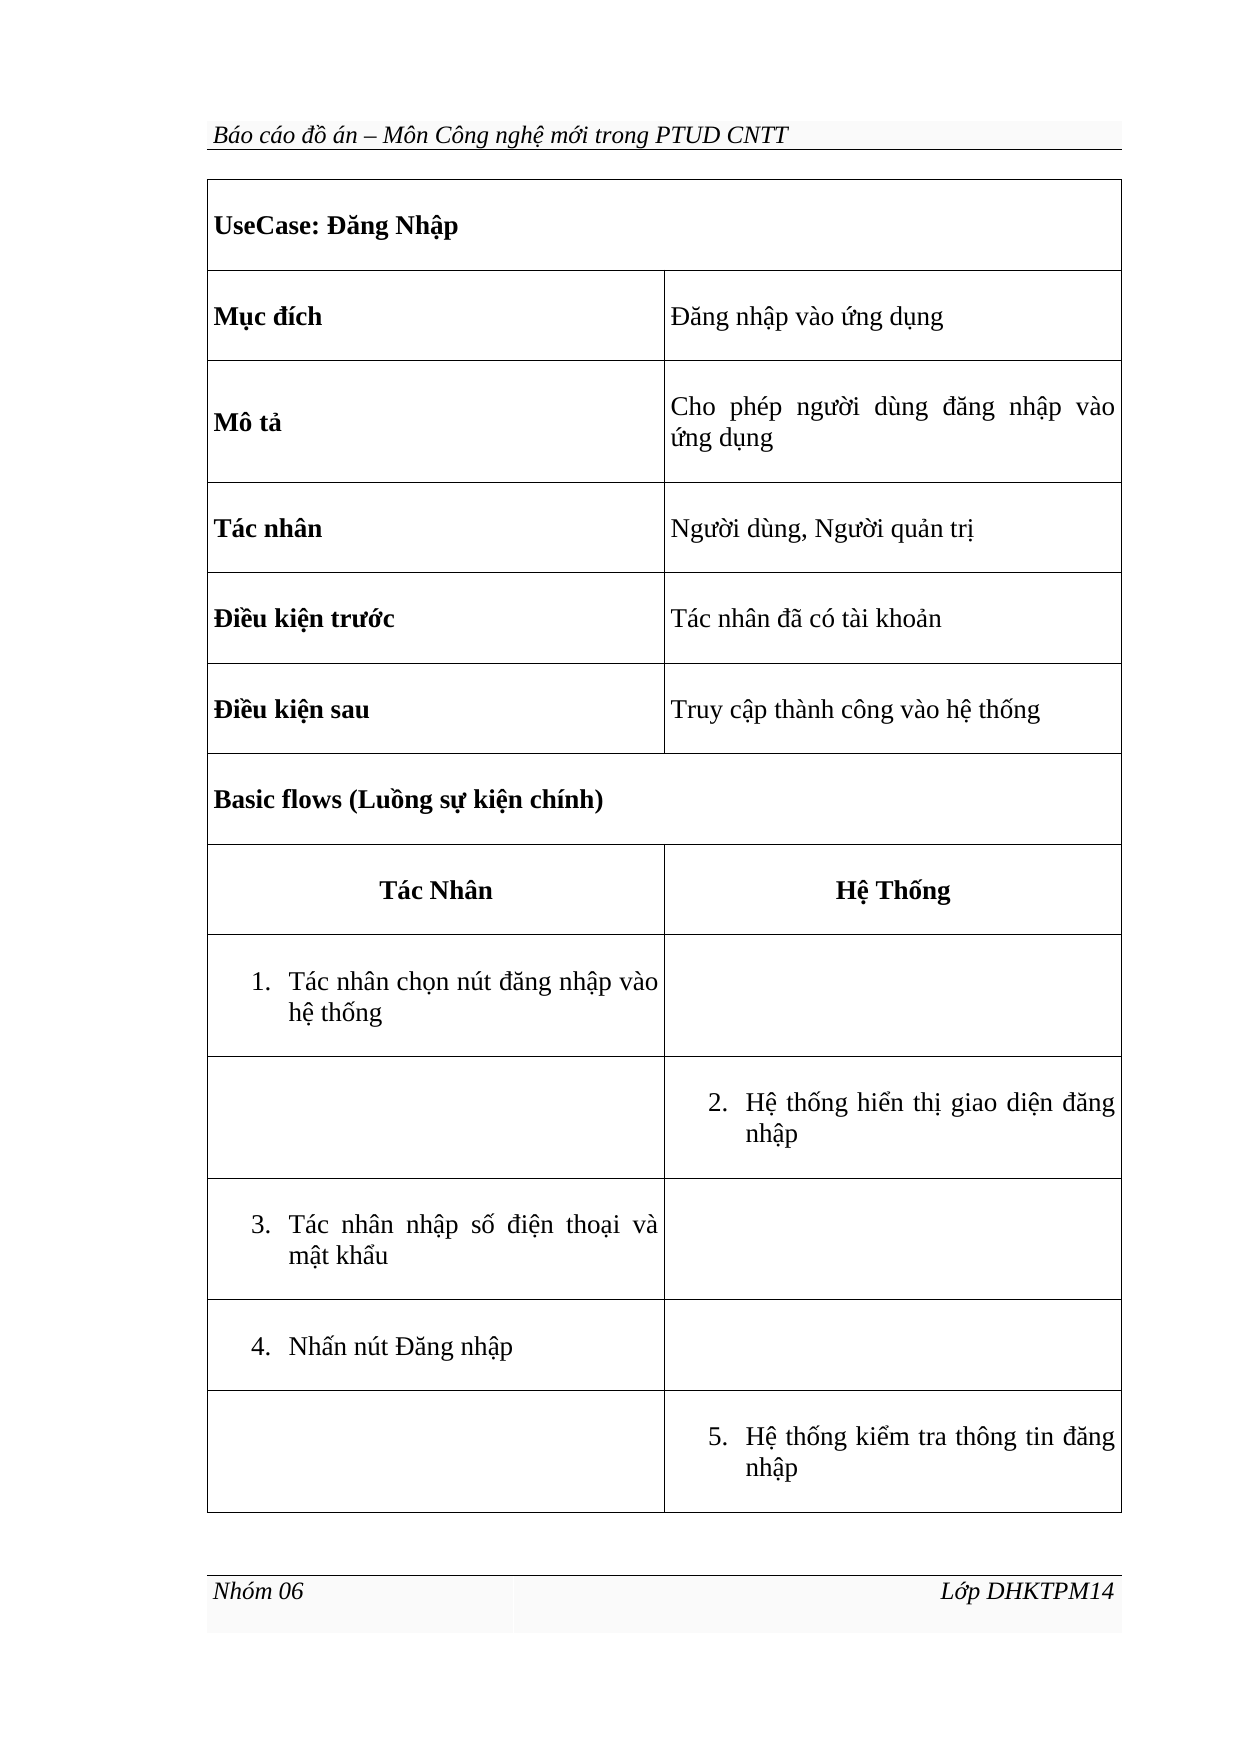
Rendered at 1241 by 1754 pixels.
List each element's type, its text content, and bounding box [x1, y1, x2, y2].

table_cell Cho phép người dùng đăng nhập vào ứng dụng [665, 361, 1121, 482]
table_cell Nhấn nút Đăng nhập [208, 1300, 664, 1390]
table_cell Đăng nhập vào ứng dụng [665, 271, 1121, 360]
table_cell Điều kiện sau [208, 664, 664, 753]
table_cell Hệ thống kiểm tra thông tin đăng nhập [665, 1391, 1121, 1512]
table_cell Basic flows (Luồng sự kiện chính) [208, 754, 1121, 844]
table_cell [665, 935, 1121, 1056]
table_cell Tác Nhân [208, 845, 664, 934]
table_header UseCase: Đăng Nhập [208, 180, 1121, 269]
table_cell [665, 1300, 1121, 1390]
table_cell Hệ Thống [665, 845, 1121, 934]
table_cell [208, 1057, 664, 1178]
table_cell Người dùng, Người quản trị [665, 483, 1121, 572]
table_cell Tác nhân chọn nút đăng nhập vào hệ thống [208, 935, 664, 1056]
table_cell Tác nhân đã có tài khoản [665, 573, 1121, 663]
table_cell Điều kiện trước [208, 573, 664, 663]
table_cell Mục đích [208, 271, 664, 360]
table_cell [665, 1179, 1121, 1299]
table_cell [208, 1391, 664, 1512]
table_cell Tác nhân [208, 483, 664, 572]
table_cell Mô tả [208, 361, 664, 482]
table_cell Truy cập thành công vào hệ thống [665, 664, 1121, 753]
table_cell Tác nhân nhập số điện thoại và mật khẩu [208, 1179, 664, 1299]
table_cell Hệ thống hiển thị giao diện đăng nhập [665, 1057, 1121, 1178]
